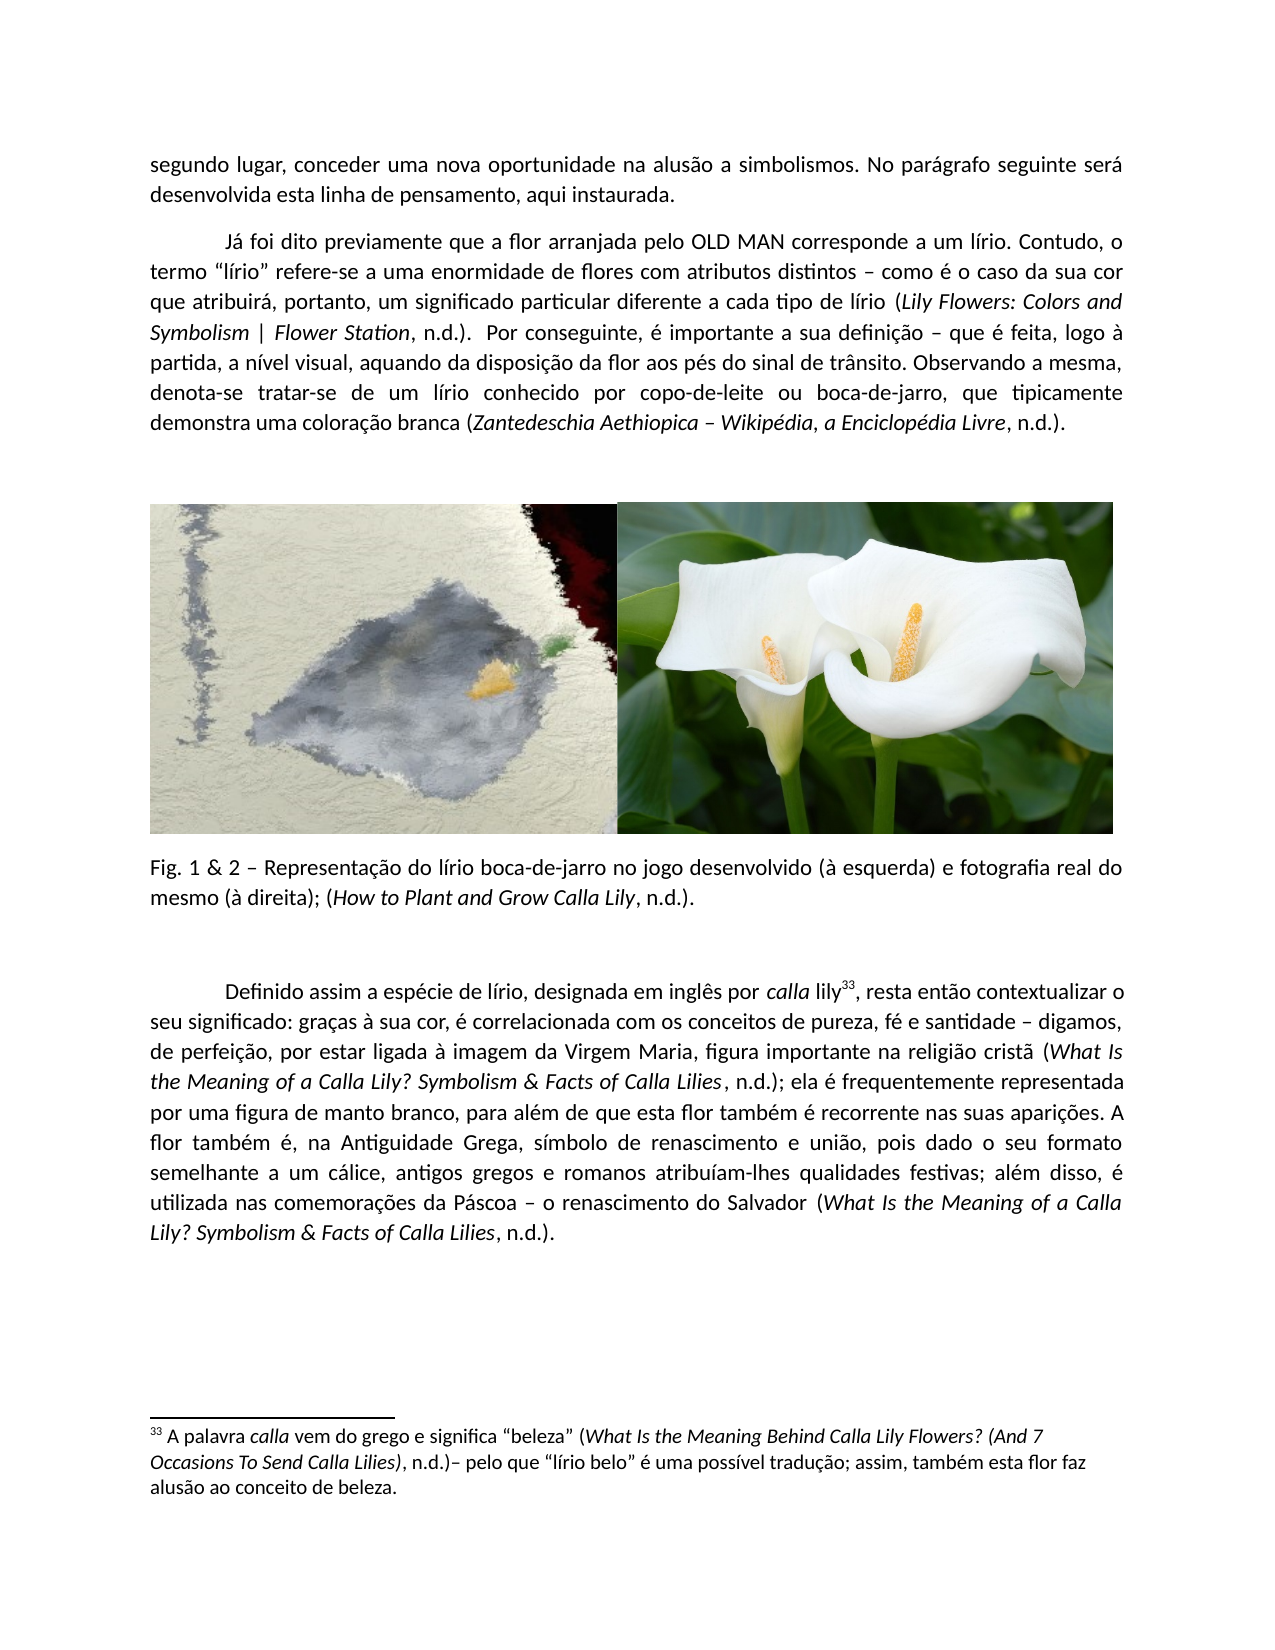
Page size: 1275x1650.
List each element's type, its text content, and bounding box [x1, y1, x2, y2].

text Fig. 1 & 2 – Representação do lírio boca-de-jarro no jogo desenvolvido (à esquerda) e fotografia real do mesmo (à direita); . [150, 853, 1125, 911]
picture [150, 502, 1113, 834]
text Já foi dito previamente que a flor arranjada pelo OLD MAN corresponde a um lírio. Contudo, o termo “lírio” refere-se a uma enormidade de flores com atributos distintos – como é o caso da sua cor que atribuirá, portanto, um significado particular diferente a cada tipo de lírio . Por conseguinte, é importante a sua definição – que é feita, logo à partida, a nível visual, aquando da disposição da flor aos pés do sinal de trânsito. Observando a mesma, denota-se tratar-se de um lírio conhecido por copo-de-leite ou boca-de-jarro, que tipicamente demonstra uma coloração branca . [150, 227, 1125, 436]
text Definido assim a espécie de lírio, designada em inglês por calla lily, resta então contextualizar o seu significado: graças à sua cor, é correlacionada com os conceitos de pureza, fé e santidade – digamos, de perfeição, por estar ligada à imagem da Virgem Maria, figura importante na religião cristã ; ela é frequentemente representada por uma figura de manto branco, para além de que esta flor também é recorrente nas suas aparições. A flor também é, na Antiguidade Grega, símbolo de renascimento e união, pois dado o seu formato semelhante a um cálice, antigos gregos e romanos atribuíam-lhes qualidades festivas; além disso, é utilizada nas comemorações da Páscoa – o renascimento do Salvador . [150, 977, 1125, 1246]
